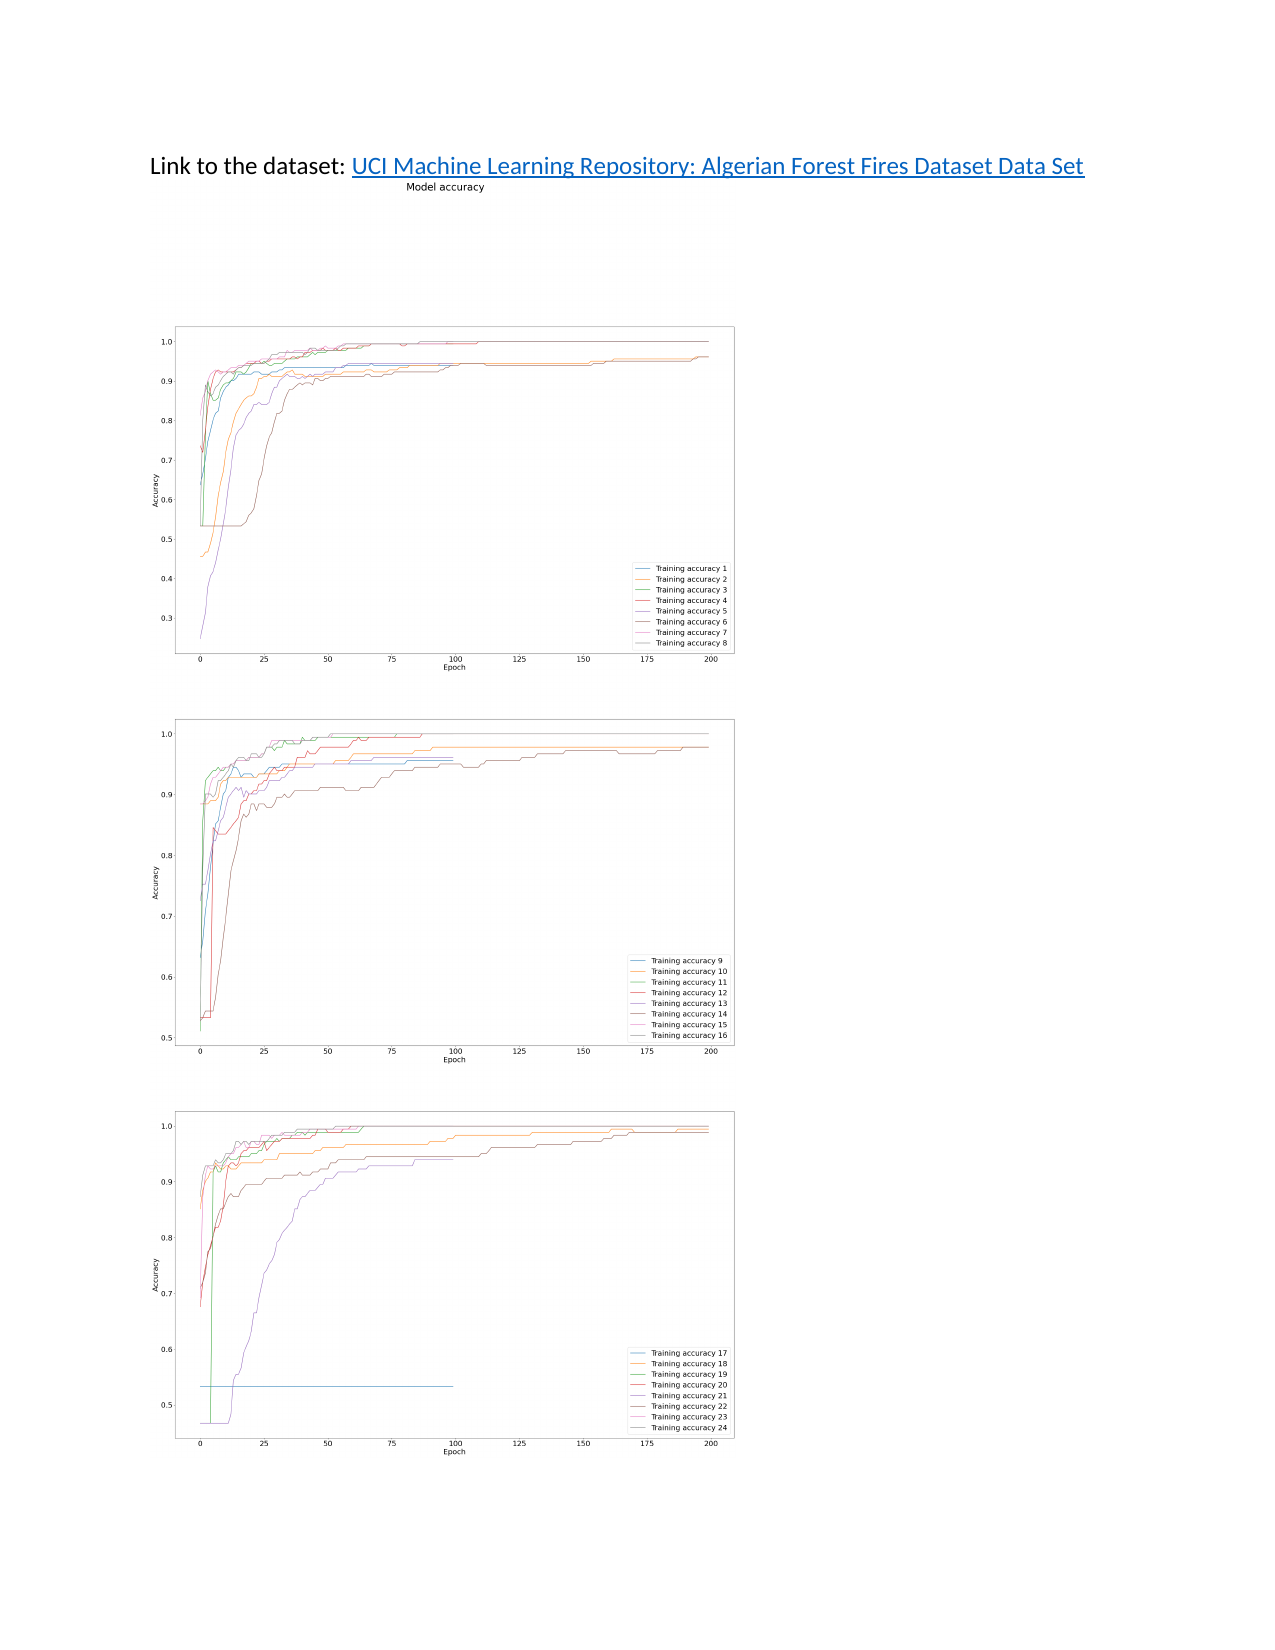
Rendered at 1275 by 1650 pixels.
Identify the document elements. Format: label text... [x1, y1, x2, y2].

picture [150, 180, 736, 1458]
